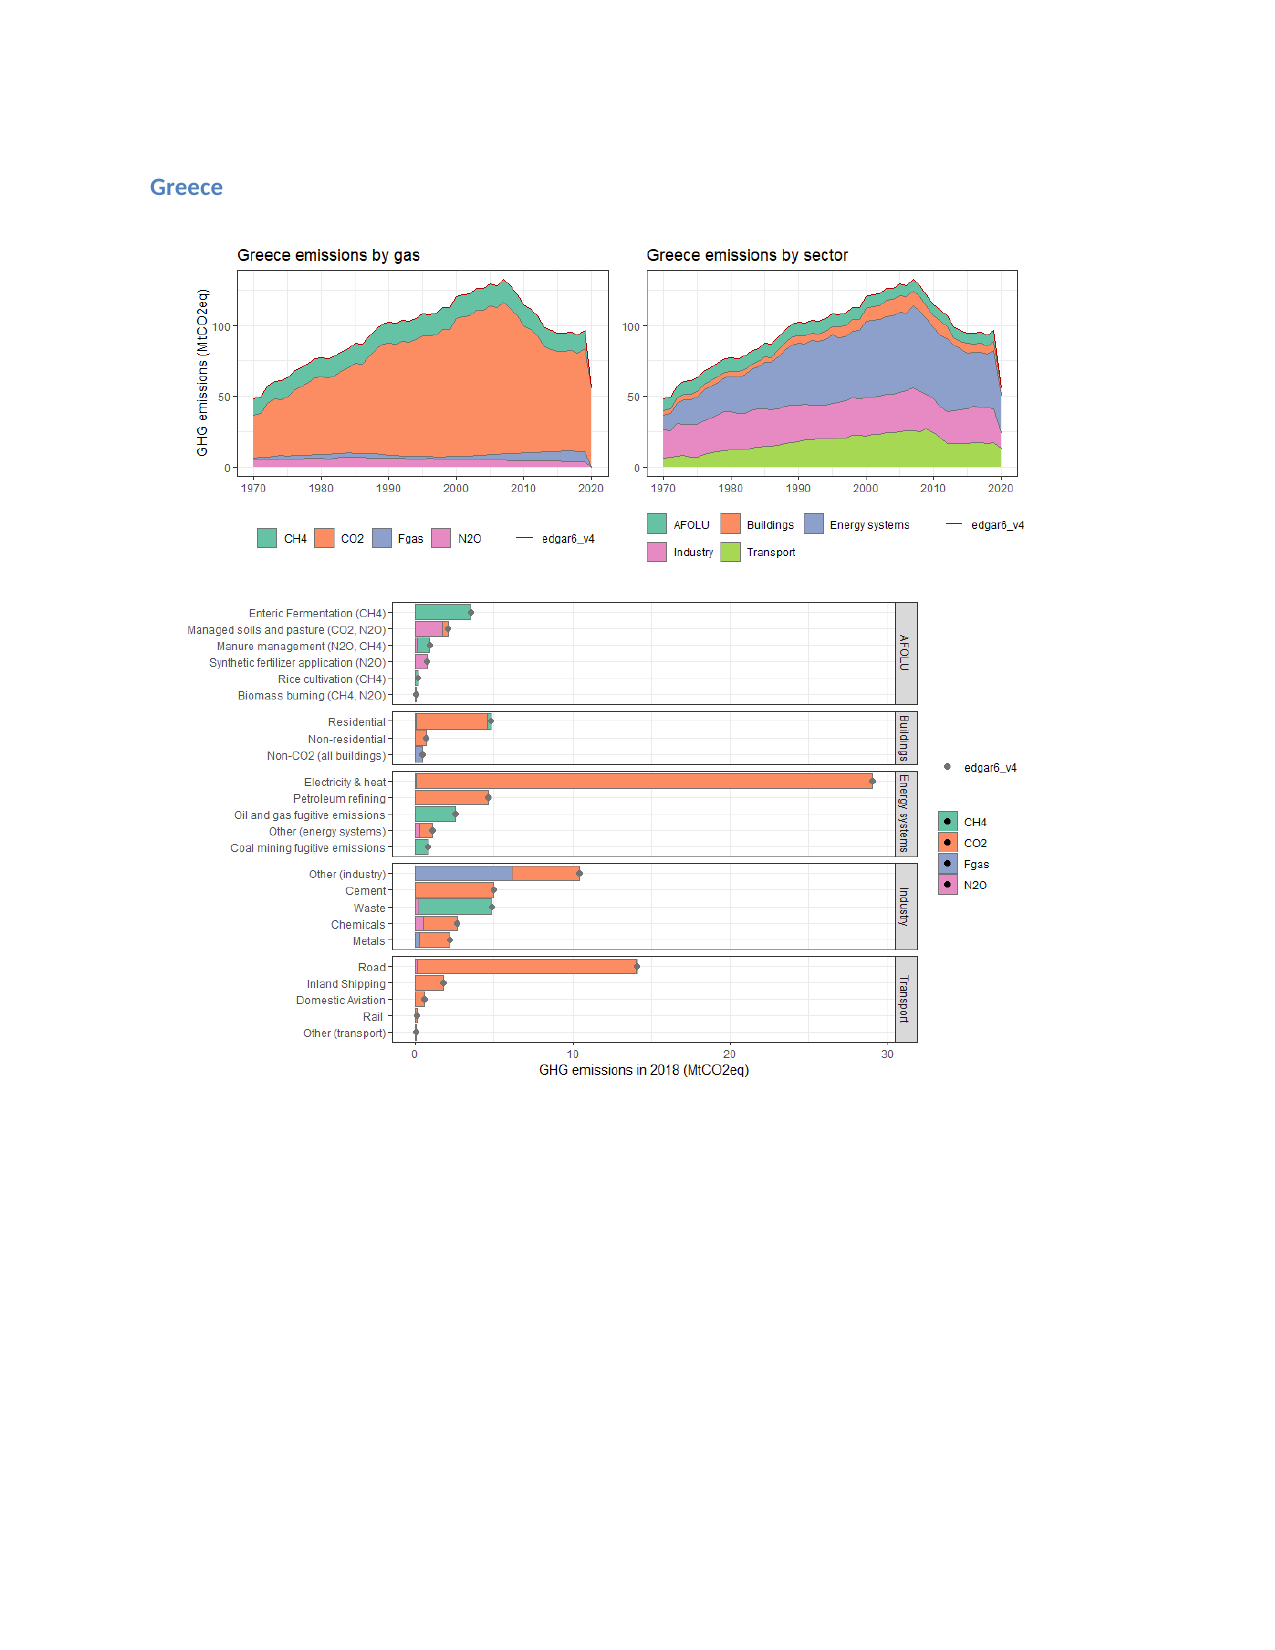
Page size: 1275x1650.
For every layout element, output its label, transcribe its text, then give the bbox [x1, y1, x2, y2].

picture [168, 220, 1044, 1096]
subtitle Greece [150, 171, 1125, 201]
